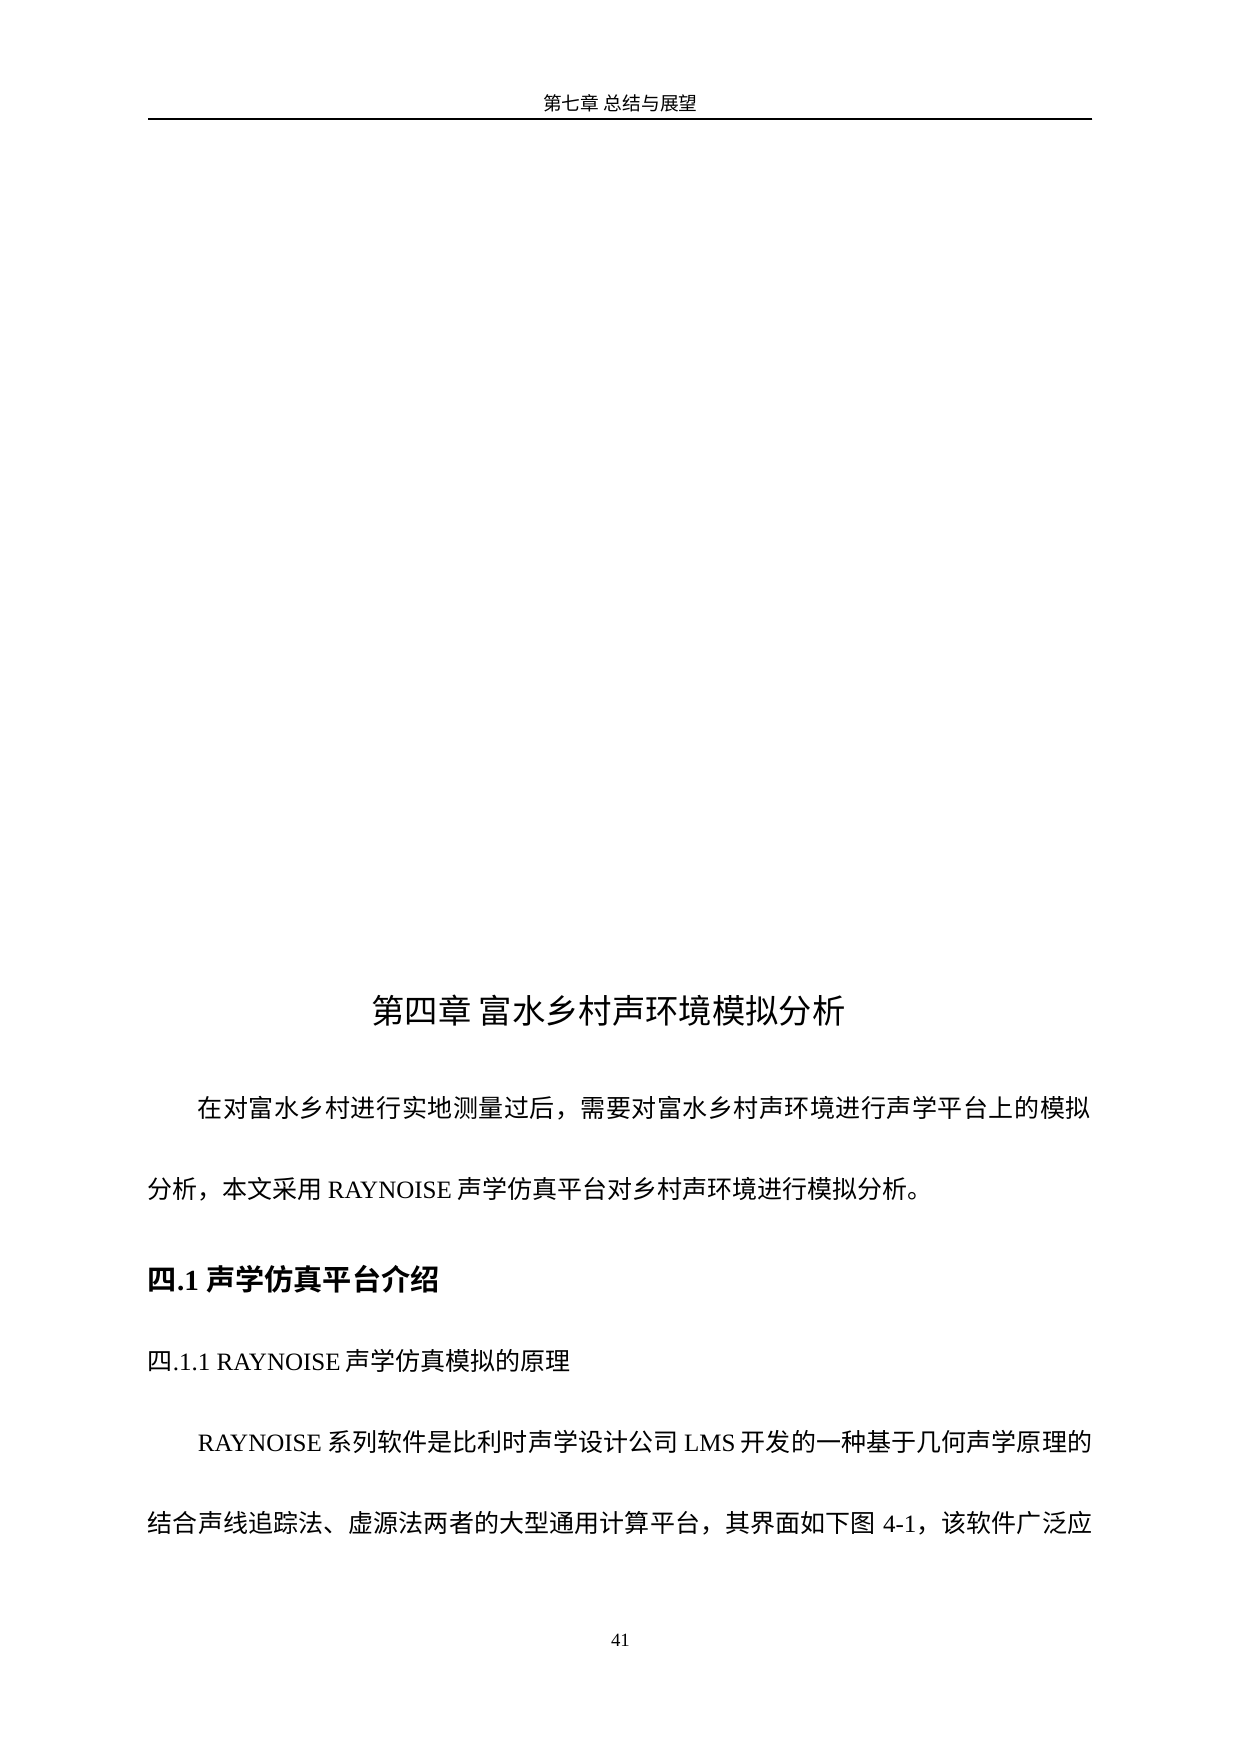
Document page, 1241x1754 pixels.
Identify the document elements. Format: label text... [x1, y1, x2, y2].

text 富水乡村声环境模拟分析 [148, 976, 1092, 1041]
text 声学仿真平台介绍 [148, 1246, 1092, 1311]
text RAYNOISE声学仿真模拟的原理 [148, 1327, 1092, 1392]
text 在对富水乡村进行实地测量过后，需要对富水乡村声环境进行声学平台上的模拟分析，本文采用RAYNOISE声学仿真平台对乡村声环境进行模拟分析。 [148, 1074, 1092, 1220]
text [148, 1408, 1092, 1554]
